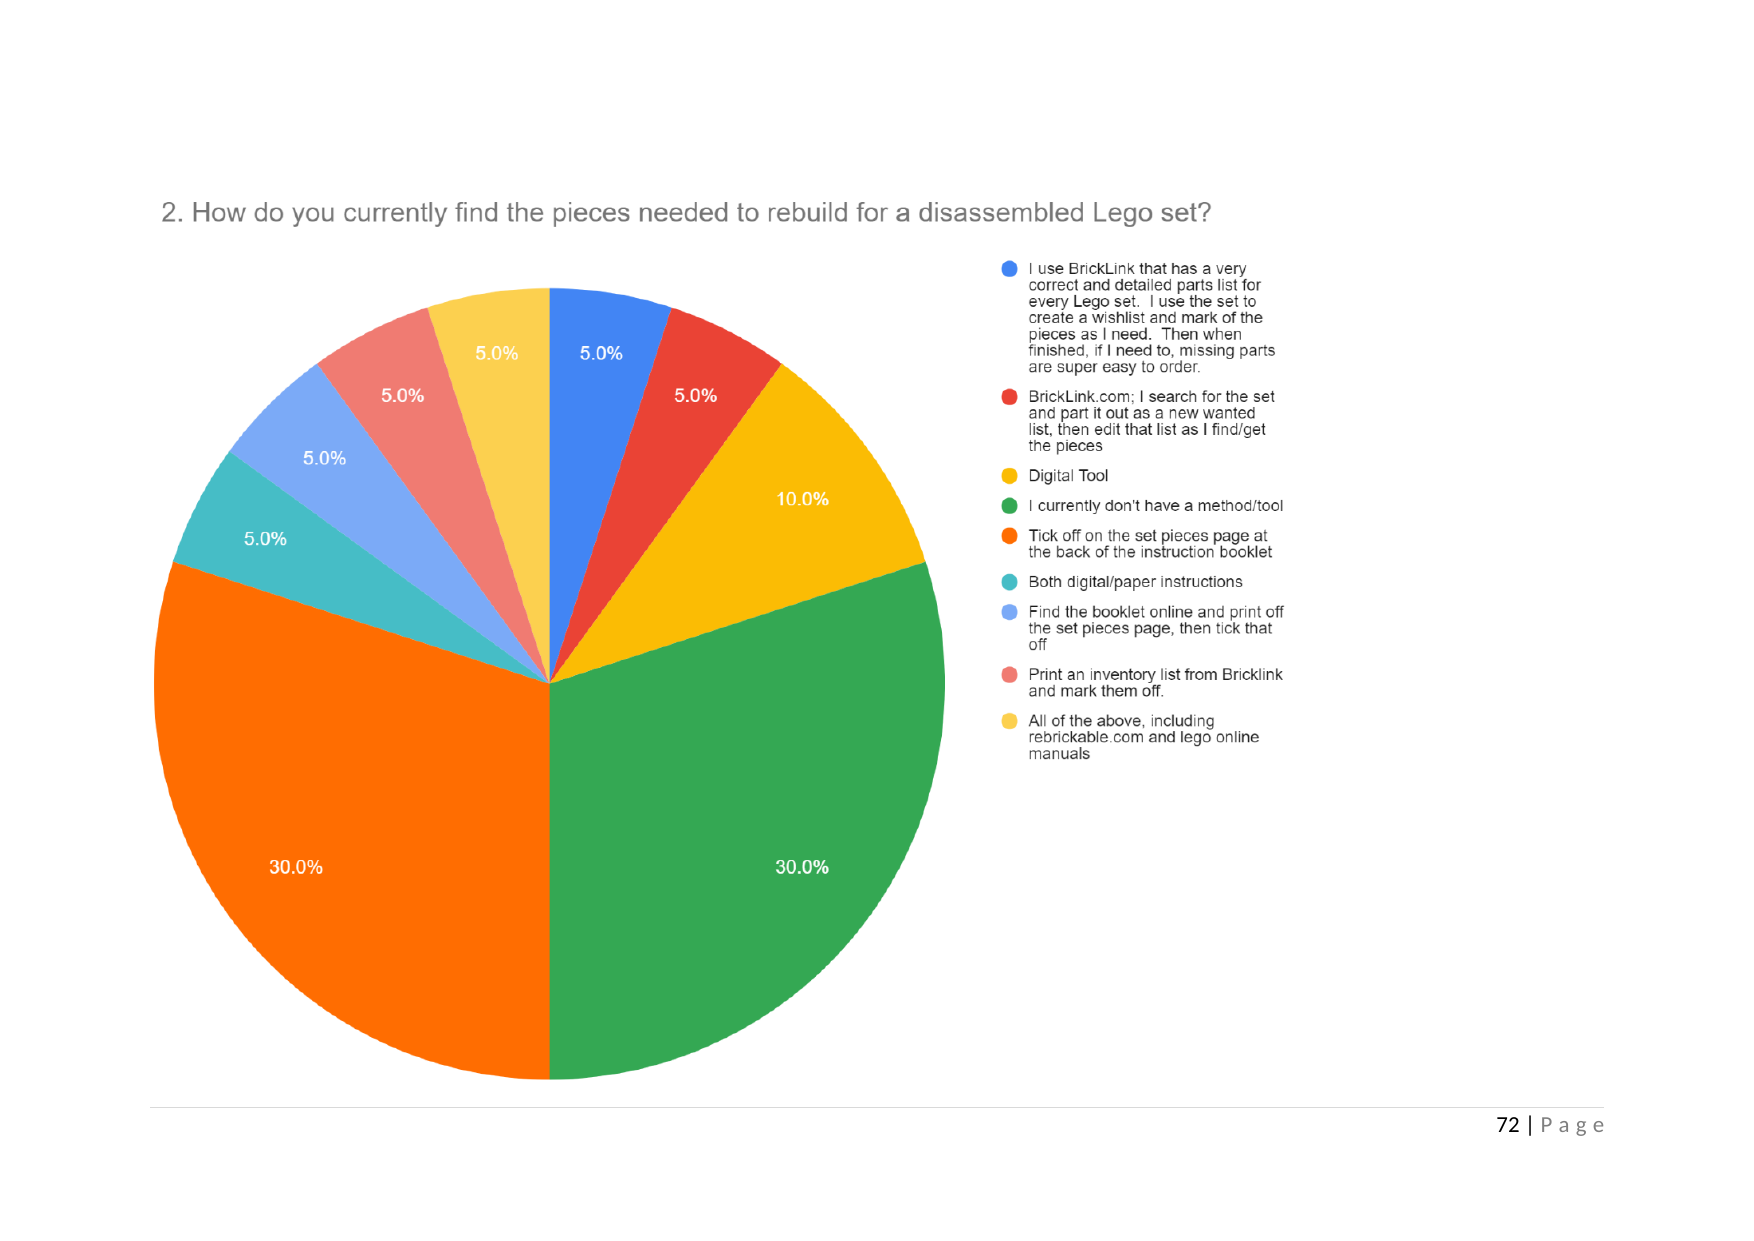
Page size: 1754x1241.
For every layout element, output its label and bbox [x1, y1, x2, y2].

picture [150, 150, 1287, 1085]
